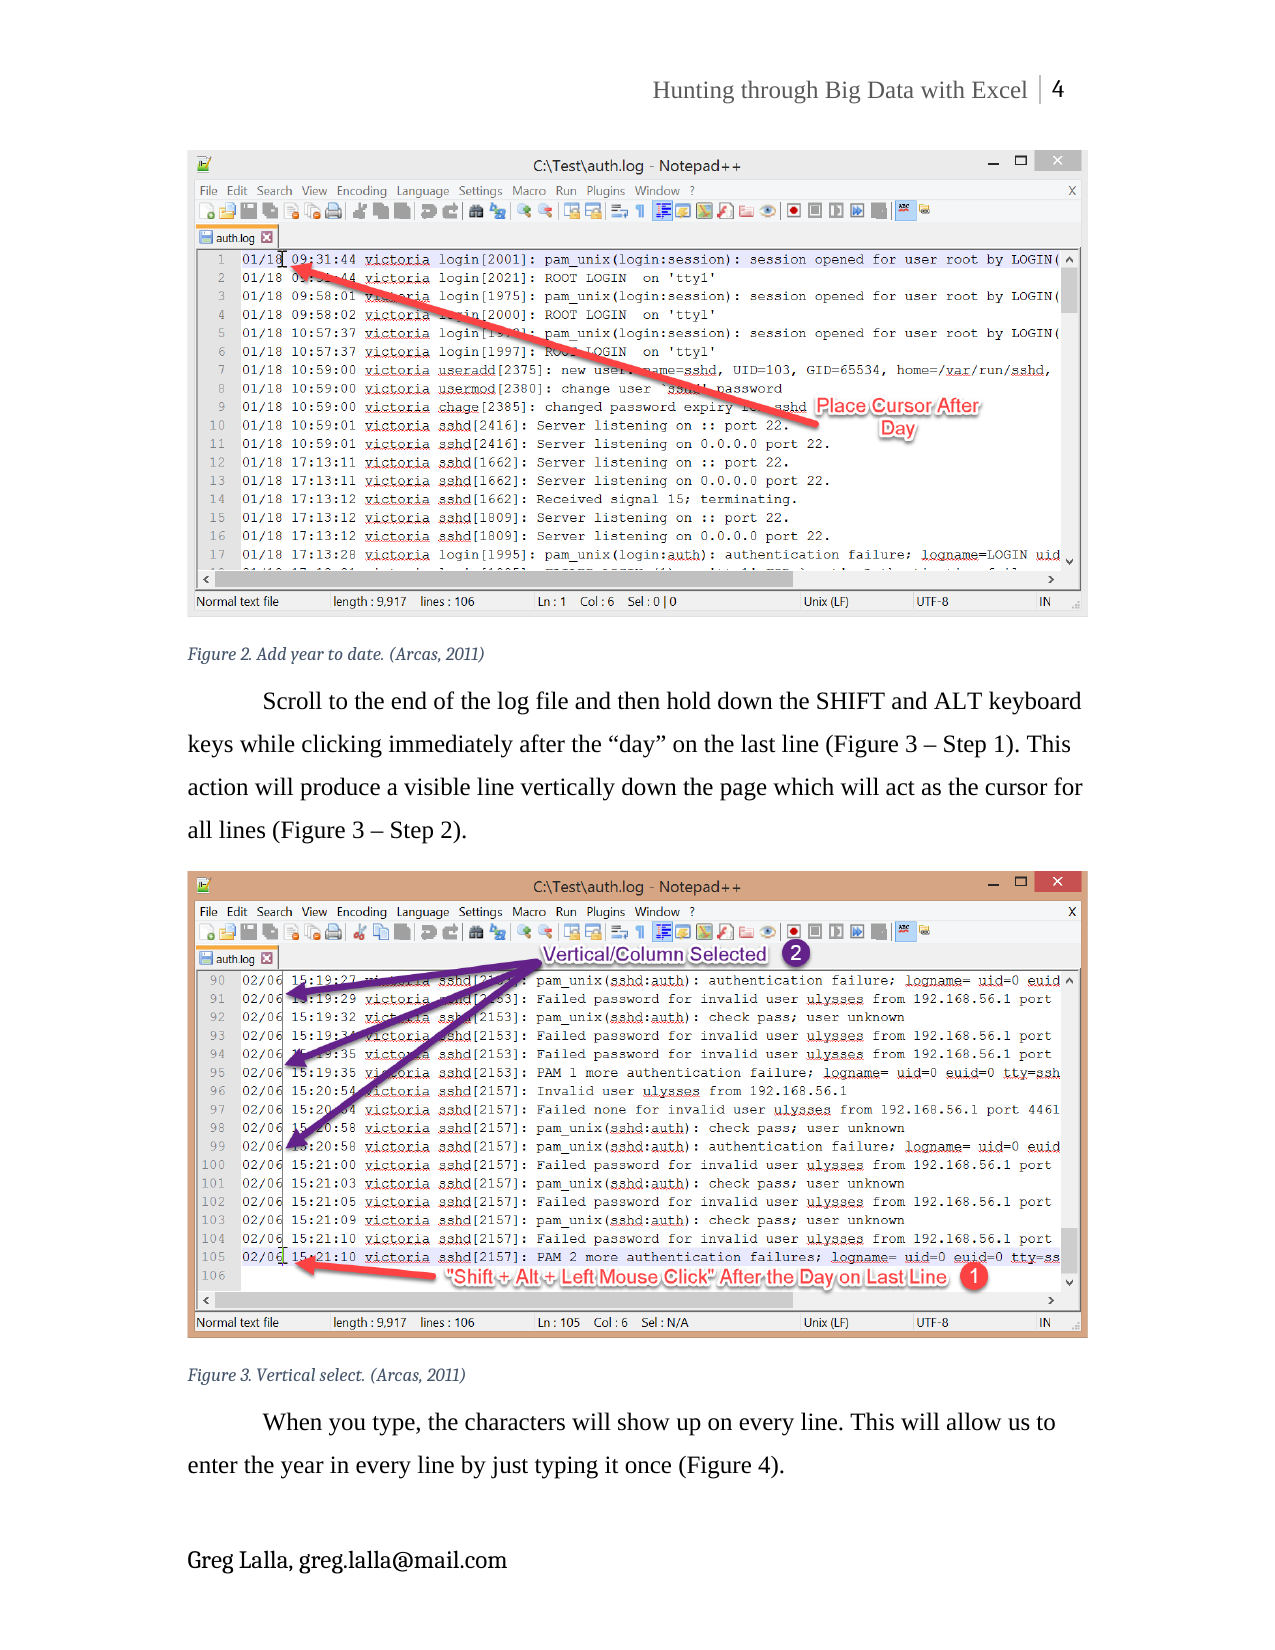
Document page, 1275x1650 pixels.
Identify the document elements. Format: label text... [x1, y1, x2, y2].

picture [187, 150, 1088, 617]
picture [187, 871, 1088, 1338]
text When you type, the characters will show up on every line. This will allow us to enter the year in every line by just typing it once (Figure 4). [187, 1407, 1087, 1479]
text Scroll to the end of the log file and then hold down the SHIFT and ALT keyboard keys while clicking immediately after the “day” on the last line (Figure 3 – Step 1). This action will produce a visible line vertically down the page which will act as the cursor for all lines (Figure 3 – Step 2). [187, 686, 1087, 844]
